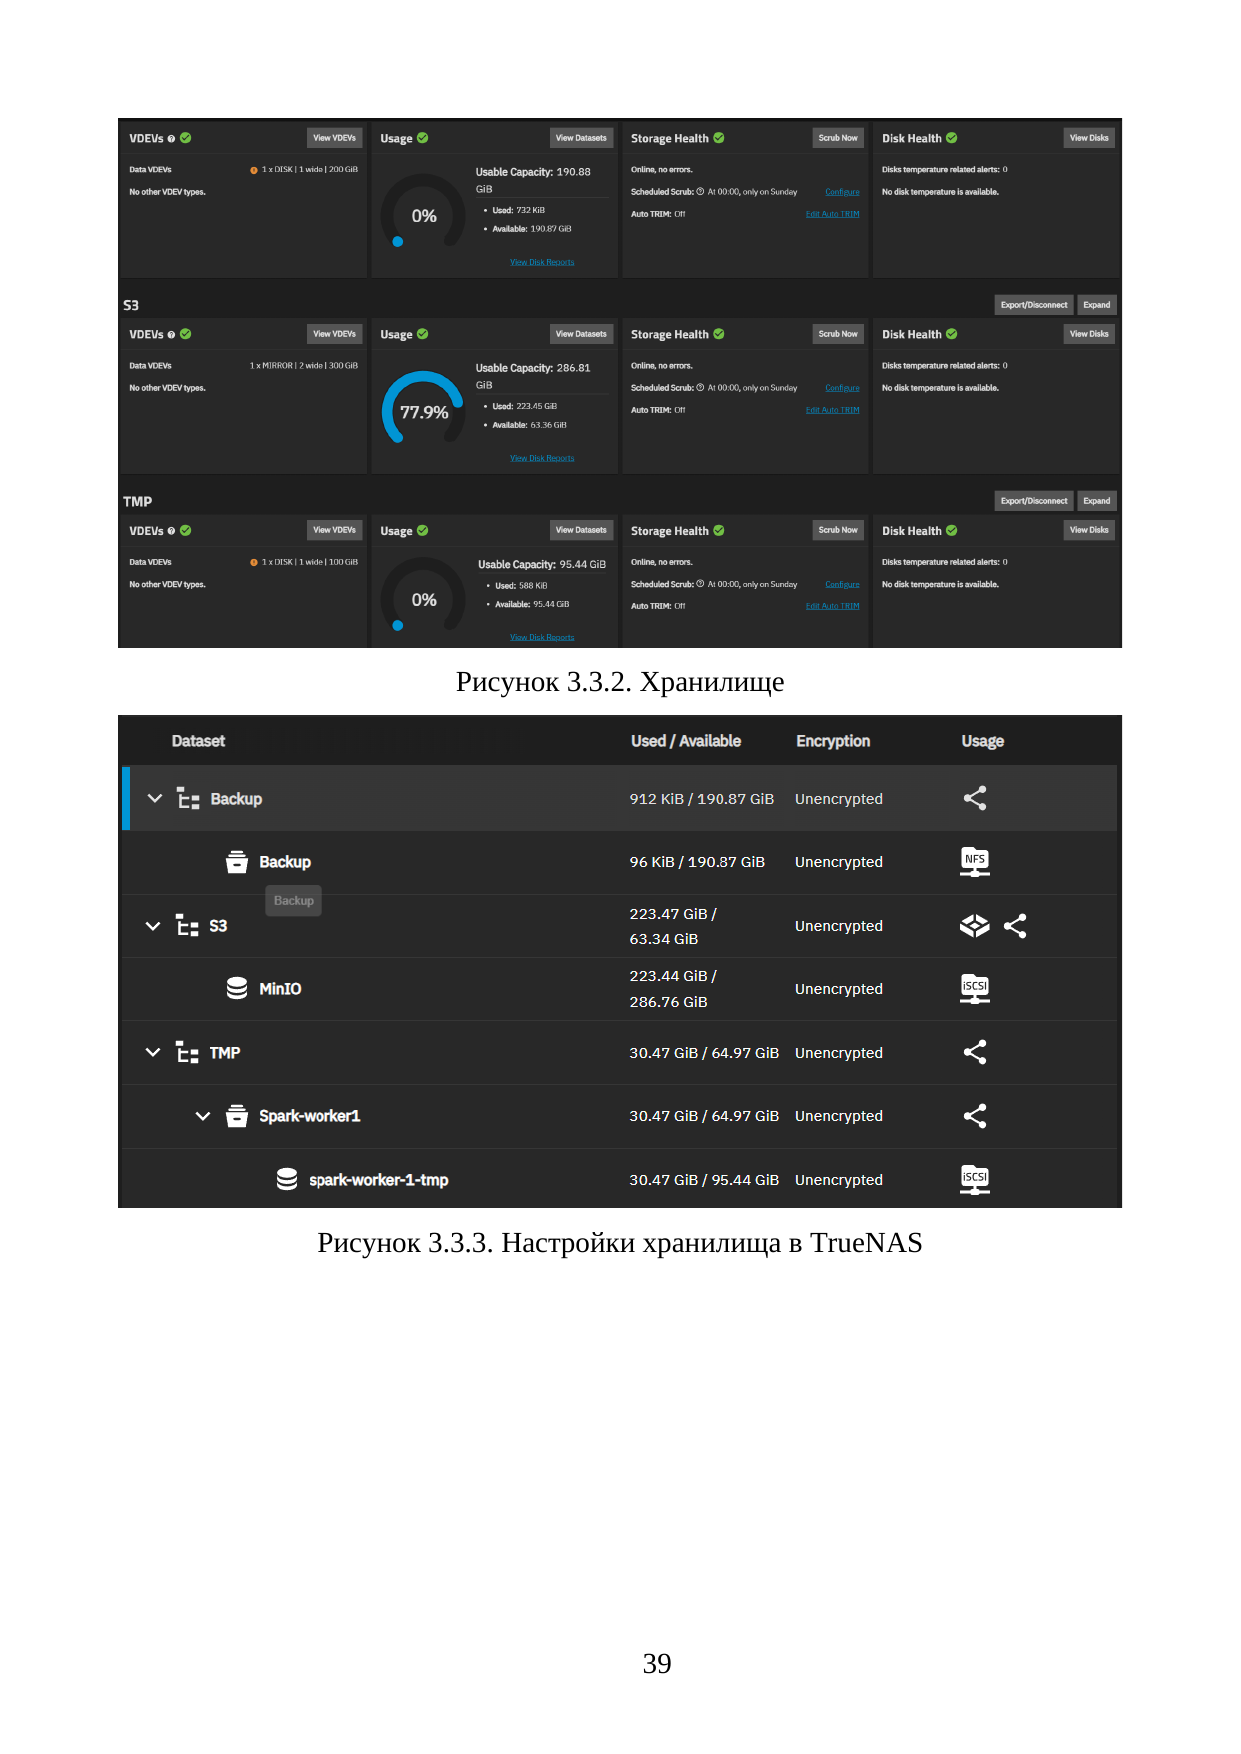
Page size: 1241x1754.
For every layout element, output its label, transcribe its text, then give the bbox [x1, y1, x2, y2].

text Рисунок 3.3.2. Хранилище [118, 664, 1122, 698]
text Рисунок 3.3.3. Настройки хранилища в TrueNAS [118, 1225, 1122, 1258]
picture [118, 118, 1123, 648]
picture [118, 715, 1123, 1208]
